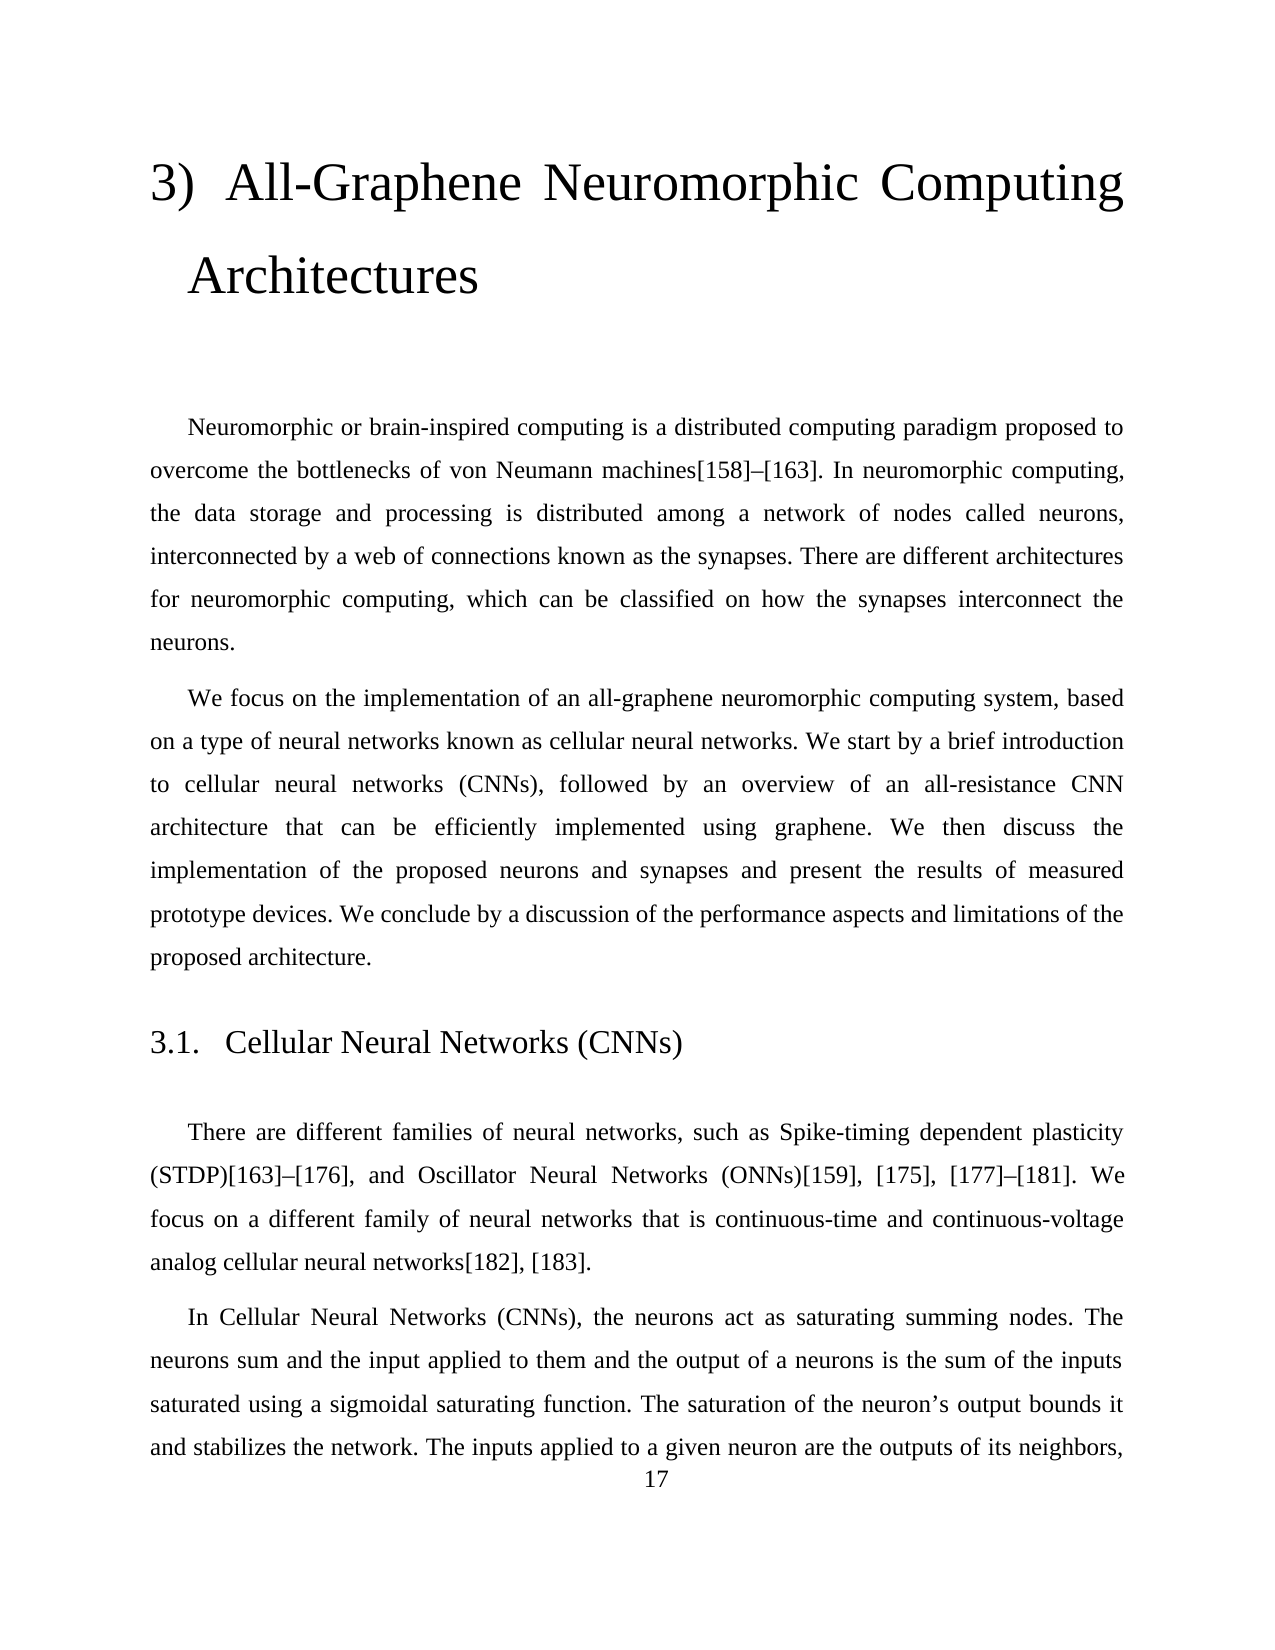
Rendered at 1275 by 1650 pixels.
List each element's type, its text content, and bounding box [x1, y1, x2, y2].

text We focus on the implementation of an all-graphene neuromorphic computing system, based on a type of neural networks known as cellular neural networks. We start by a brief introduction to cellular neural networks (CNNs), followed by an overview of an all-resistance CNN architecture that can be efficiently implemented using graphene. We then discuss the implementation of the proposed neurons and synapses and present the results of measured prototype devices. We conclude by a discussion of the performance aspects and limitations of the proposed architecture. [150, 683, 1125, 971]
subtitle Cellular Neural Networks (CNNs) [150, 1022, 1125, 1061]
text There are different families of neural networks, such as Spike-timing dependent plasticity (STDP)[163]–[176], and Oscillator Neural Networks (ONNs)[159], [175], [177]–[181]. We focus on a different family of neural networks that is continuous-time and continuous-voltage analog cellular neural networks[182], [183]. [150, 1117, 1125, 1276]
subtitle All-Graphene Neuromorphic Computing Architectures [150, 150, 1125, 306]
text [150, 1302, 1125, 1461]
text Neuromorphic or brain-inspired computing is a distributed computing paradigm proposed to overcome the bottlenecks of von Neumann machines[158]–[163]. In neuromorphic computing, the data storage and processing is distributed among a network of nodes called neurons, interconnected by a web of connections known as the synapses. There are different architectures for neuromorphic computing, which can be classified on how the synapses interconnect the neurons. [150, 412, 1125, 656]
